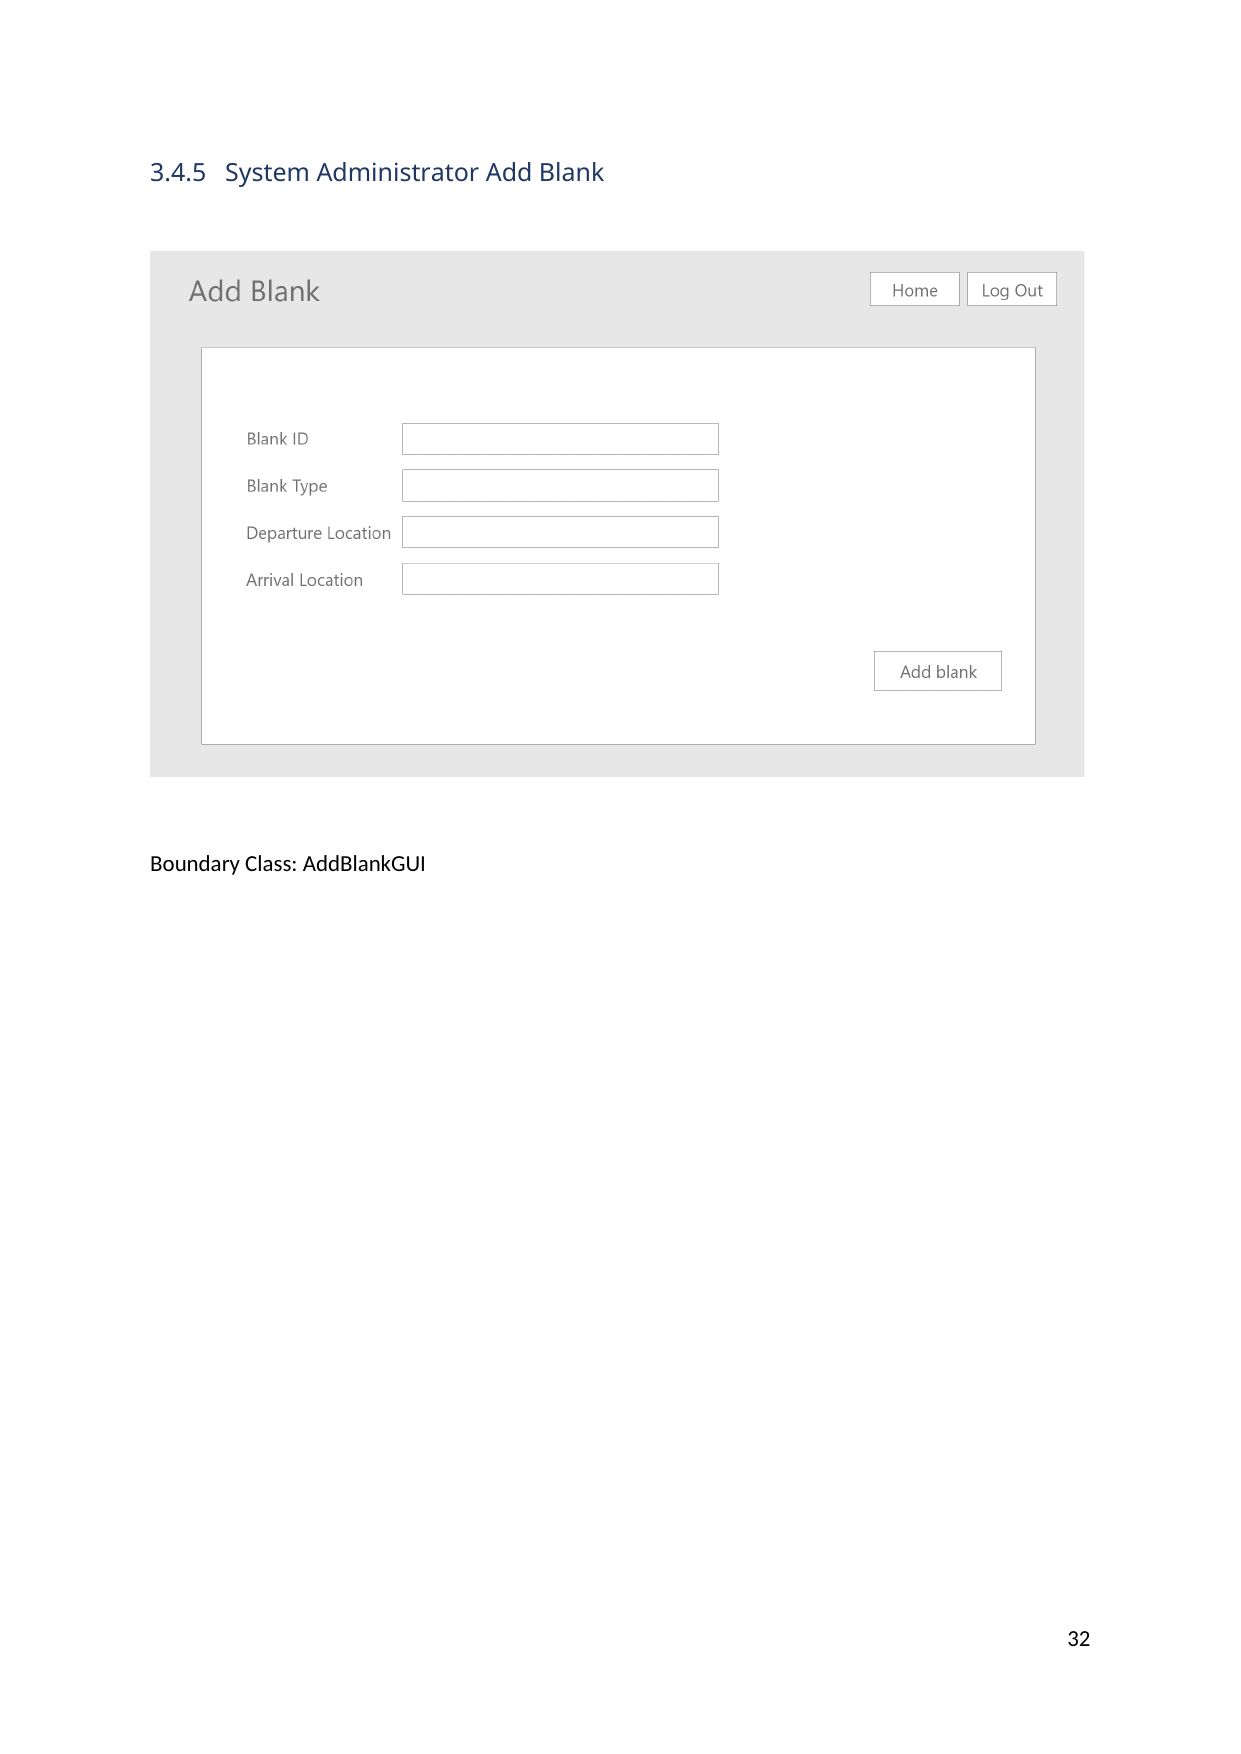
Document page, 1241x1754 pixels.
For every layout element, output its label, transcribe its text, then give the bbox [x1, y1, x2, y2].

picture [150, 251, 1084, 777]
text Boundary Class: AddBlankGUI [150, 849, 1090, 877]
subtitle System Administrator Add Blank [150, 154, 1090, 188]
